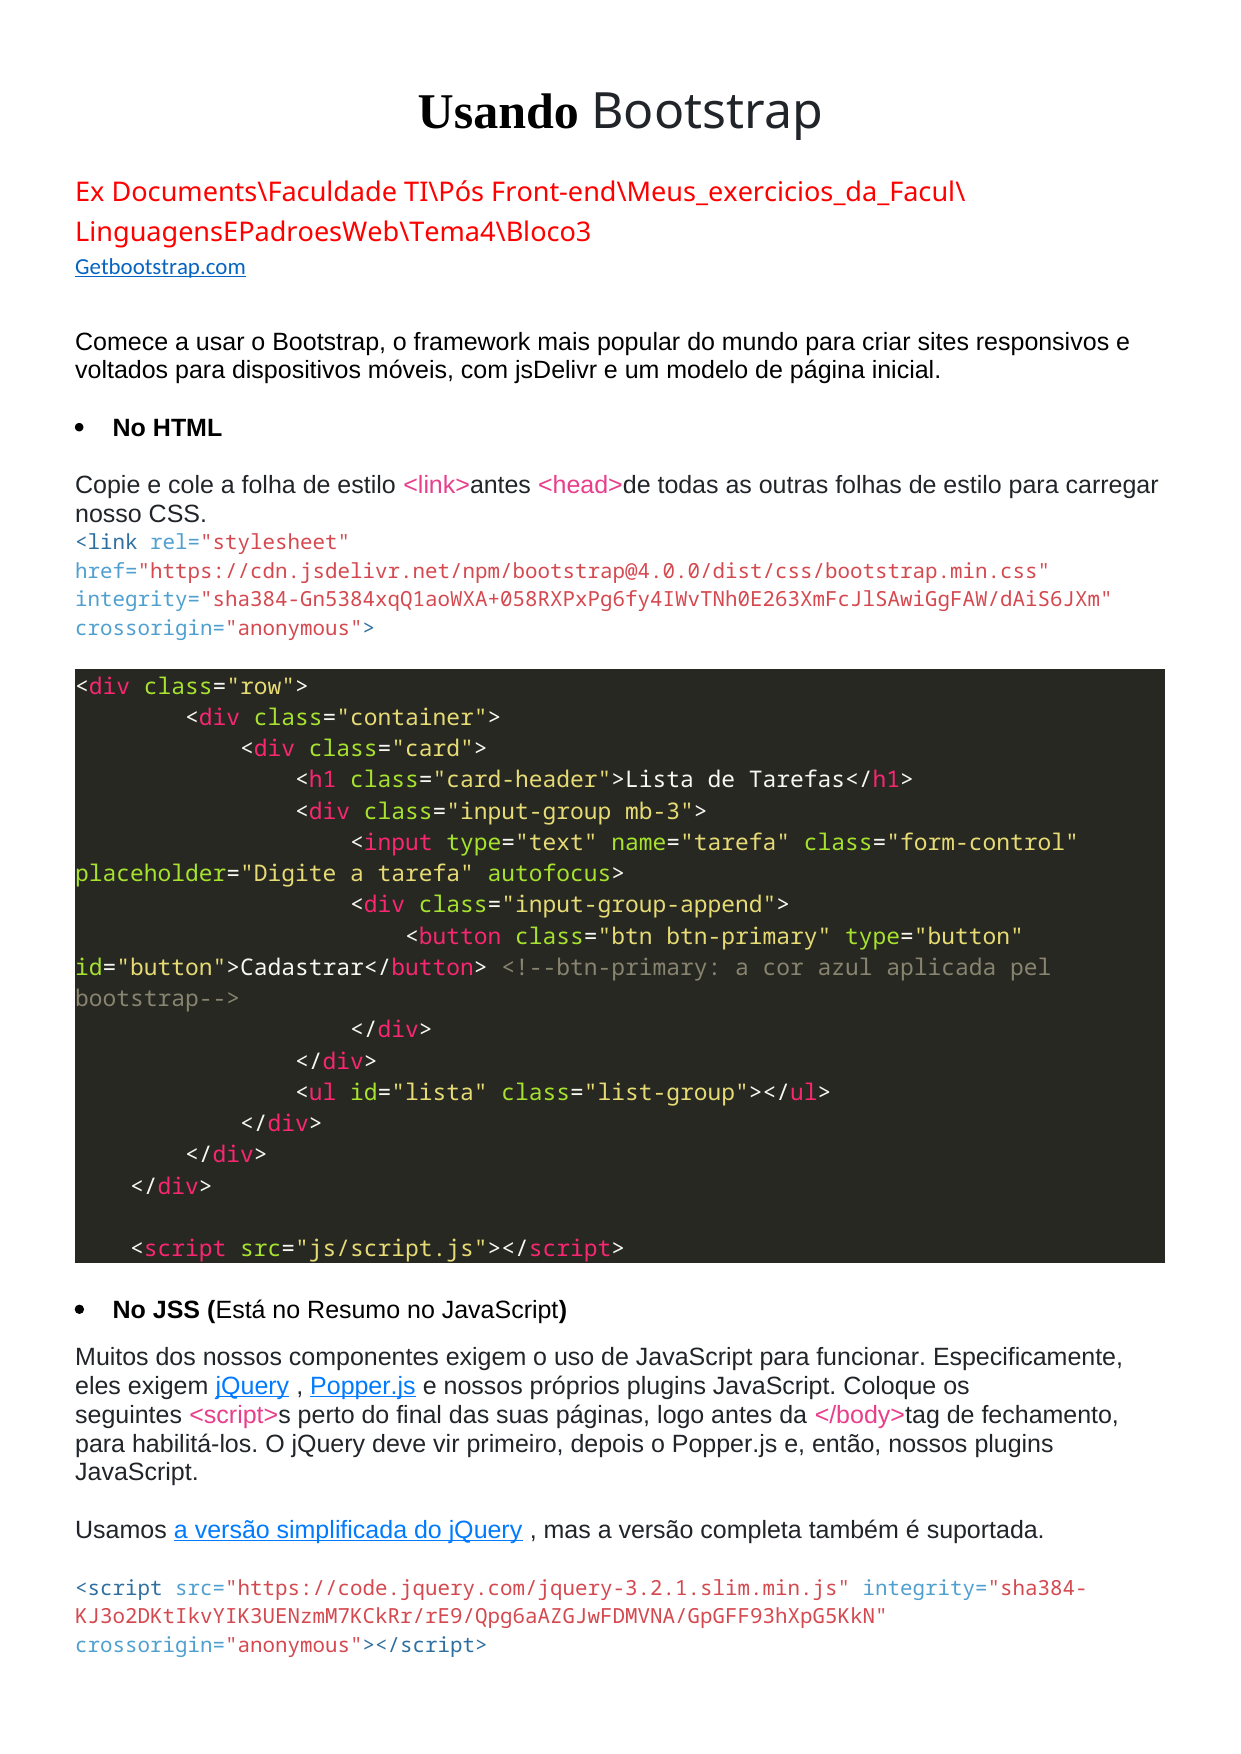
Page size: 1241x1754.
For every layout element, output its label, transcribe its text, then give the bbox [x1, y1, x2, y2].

text <button class="btn btn-primary" type="button" id="button">Cadastrar</button> <!--btn-primary: a cor azul aplicada pel bootstrap--> [75, 919, 1165, 1013]
subtitle Usando Bootstrap [75, 75, 1165, 143]
text </div> [75, 1107, 1165, 1138]
text Copie e cole a folha de estilo <link>antes <head>de todas as outras folhas de estilo para carregar nosso CSS. [207, 470, 1165, 527]
text <div class="input-group mb-3"> [75, 794, 1165, 826]
text </div> [75, 1138, 1165, 1169]
list No JSS (Está no Resumo no JavaScript) [75, 1294, 1165, 1323]
text <div class="input-group-append"> [75, 888, 1165, 919]
text <script src="https://code.jquery.com/jquery-3.2.1.slim.min.js" integrity="sha384-KJ3o2DKtIkvYIK3UENzmM7KCkRr/rE9/Qpg6aAZGJwFDMVNA/GpGFF93hXpG5KkN" crossorigin="anonymous"></script> [75, 1573, 1165, 1658]
text </div> [75, 1169, 1165, 1201]
text <div class="container"> [75, 701, 1165, 732]
text <link rel="stylesheet" href="https://cdn.jsdelivr.net/npm/bootstrap@4.0.0/dist/css/bootstrap.min.css" integrity="sha384-Gn5384xqQ1aoWXA+058RXPxPg6fy4IWvTNh0E263XmFcJlSAwiGgFAW/dAiS6JXm" crossorigin="anonymous"> [75, 527, 1165, 641]
text <h1 class="card-header">Lista de Tarefas</h1> [75, 763, 1165, 794]
text Usamos a versão simplificada do jQuery , mas a versão completa também é suportada. [75, 1515, 1165, 1544]
text <ul id="lista" class="list-group"></ul> [75, 1076, 1165, 1107]
list No HTML [75, 413, 1165, 470]
text <div class="row"> [75, 669, 1165, 701]
text <div class="card"> [75, 732, 1165, 763]
text Muitos dos nossos componentes exigem o uso de JavaScript para funcionar. Especificamente, eles exigem jQuery , Popper.js e nossos próprios plugins JavaScript. Coloque os seguintes <script>s perto do final das suas páginas, logo antes da </body>tag de fechamento, para habilitá-los. O jQuery deve vir primeiro, depois o Popper.js e, então, nossos plugins JavaScript. [75, 1342, 1165, 1486]
text </div> [75, 1044, 1165, 1076]
subtitle Ex Documents\Faculdade TI\Pós Front-end\Meus_exercicios_da_Facul\LinguagensEPadroesWeb\Tema4\Bloco3 [75, 172, 1165, 249]
text Comece a usar o Bootstrap, o framework mais popular do mundo para criar sites responsivos e voltados para dispositivos móveis, com jsDelivr e um modelo de página inicial. [942, 327, 1165, 384]
text </div> [75, 1013, 1165, 1044]
text Getbootstrap.com [75, 252, 1165, 280]
text <script src="js/script.js"></script> [75, 1232, 1165, 1263]
text <input type="text" name="tarefa" class="form-control" placeholder="Digite a tarefa" autofocus> [75, 826, 1165, 888]
